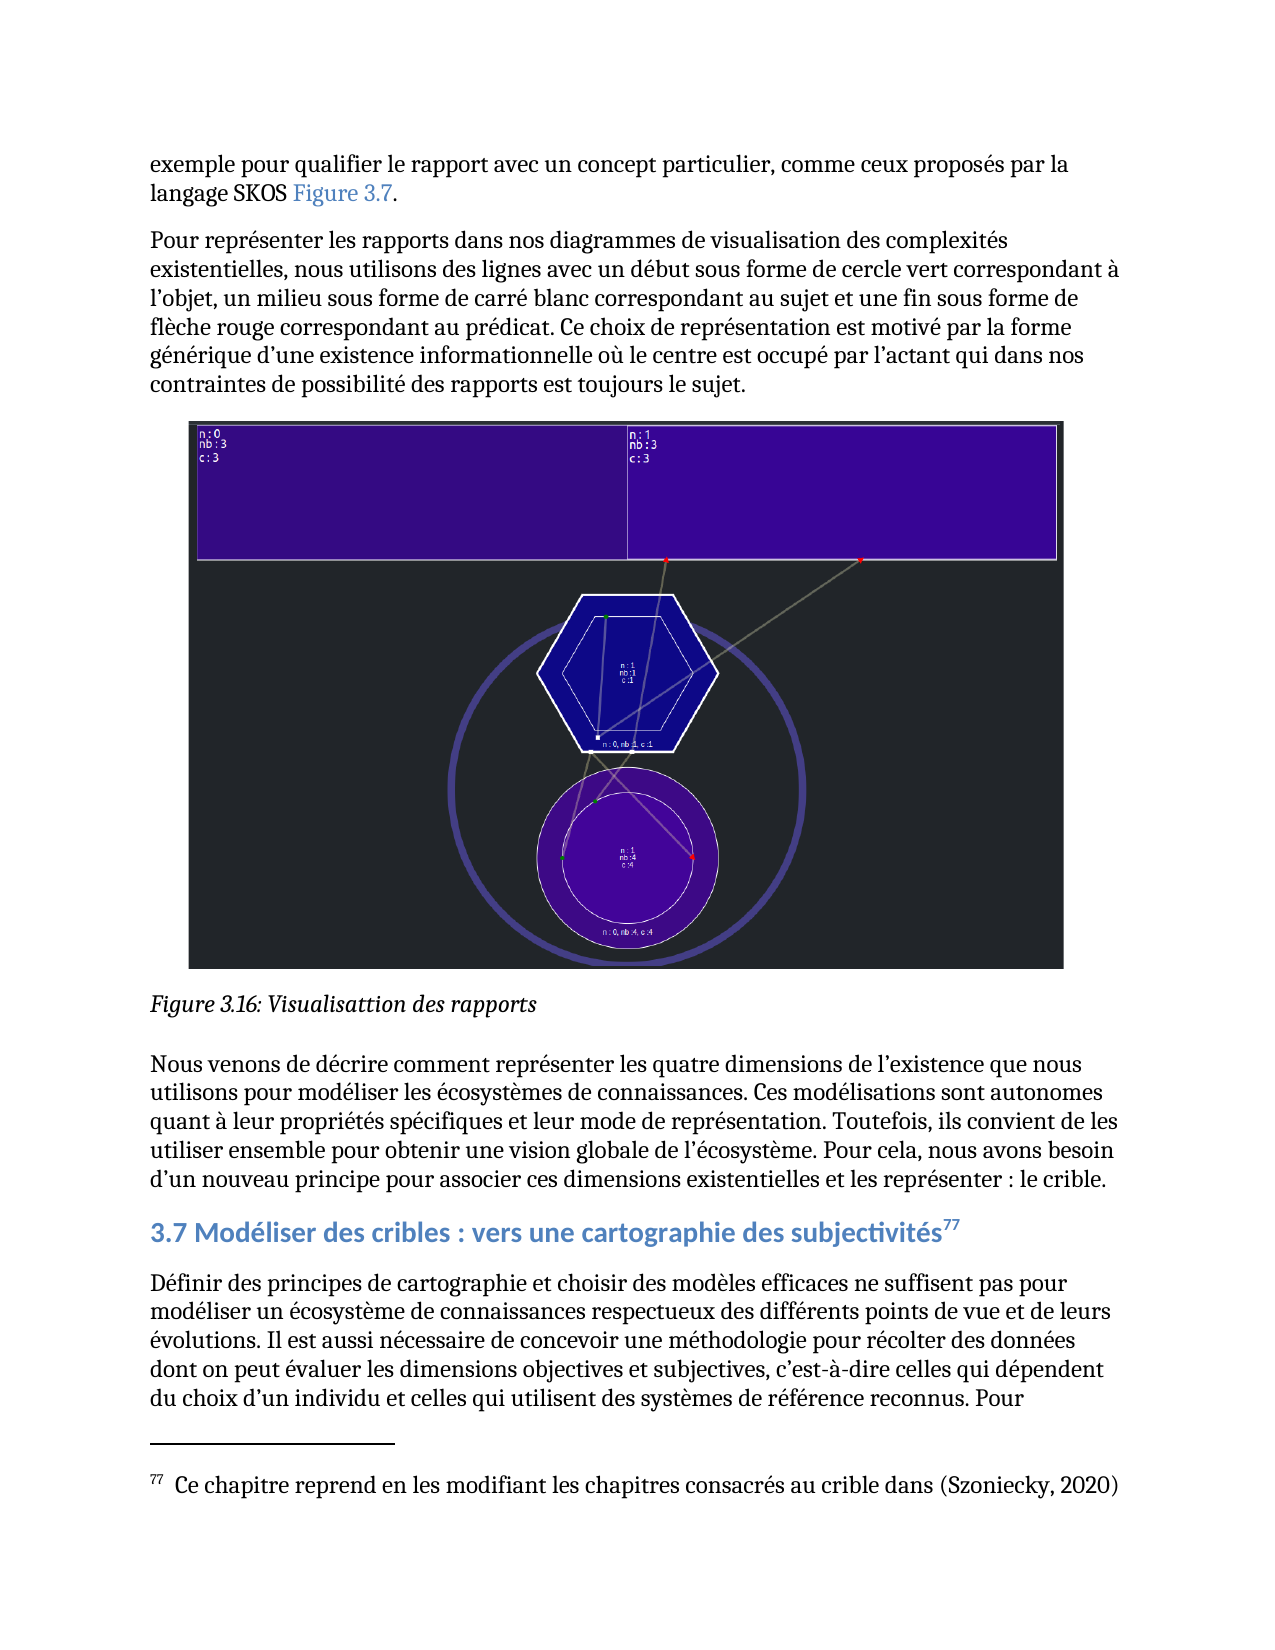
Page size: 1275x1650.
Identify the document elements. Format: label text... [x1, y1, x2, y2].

text Pour représenter les rapports dans nos diagrammes de visualisation des complexités existentielles, nous utilisons des lignes avec un début sous forme de cercle vert correspondant à l’objet, un milieu sous forme de carré blanc correspondant au sujet et une fin sous forme de flèche rouge correspondant au prédicat. Ce choix de représentation est motivé par la forme générique d’une existence informationnelle où le centre est occupé par l’actant qui dans nos contraintes de possibilité des rapports est toujours le sujet. [150, 226, 1125, 399]
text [150, 1268, 1125, 1412]
subtitle 3.7 Modéliser des cribles : vers une cartographie des subjectivités [150, 1214, 1125, 1250]
picture [188, 421, 1064, 969]
table_header Figure 3.16: Visualisattion des rapports [139, 418, 1114, 1031]
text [150, 150, 1125, 207]
text Nous venons de décrire comment représenter les quatre dimensions de l’existence que nous utilisons pour modéliser les écosystèmes de connaissances. Ces modélisations sont autonomes quant à leur propriétés spécifiques et leur mode de représentation. Toutefois, ils convient de les utiliser ensemble pour obtenir une vision globale de l’écosystème. Pour cela, nous avons besoin d’un nouveau principe pour associer ces dimensions existentielles et les représenter : le crible. [150, 1049, 1125, 1193]
